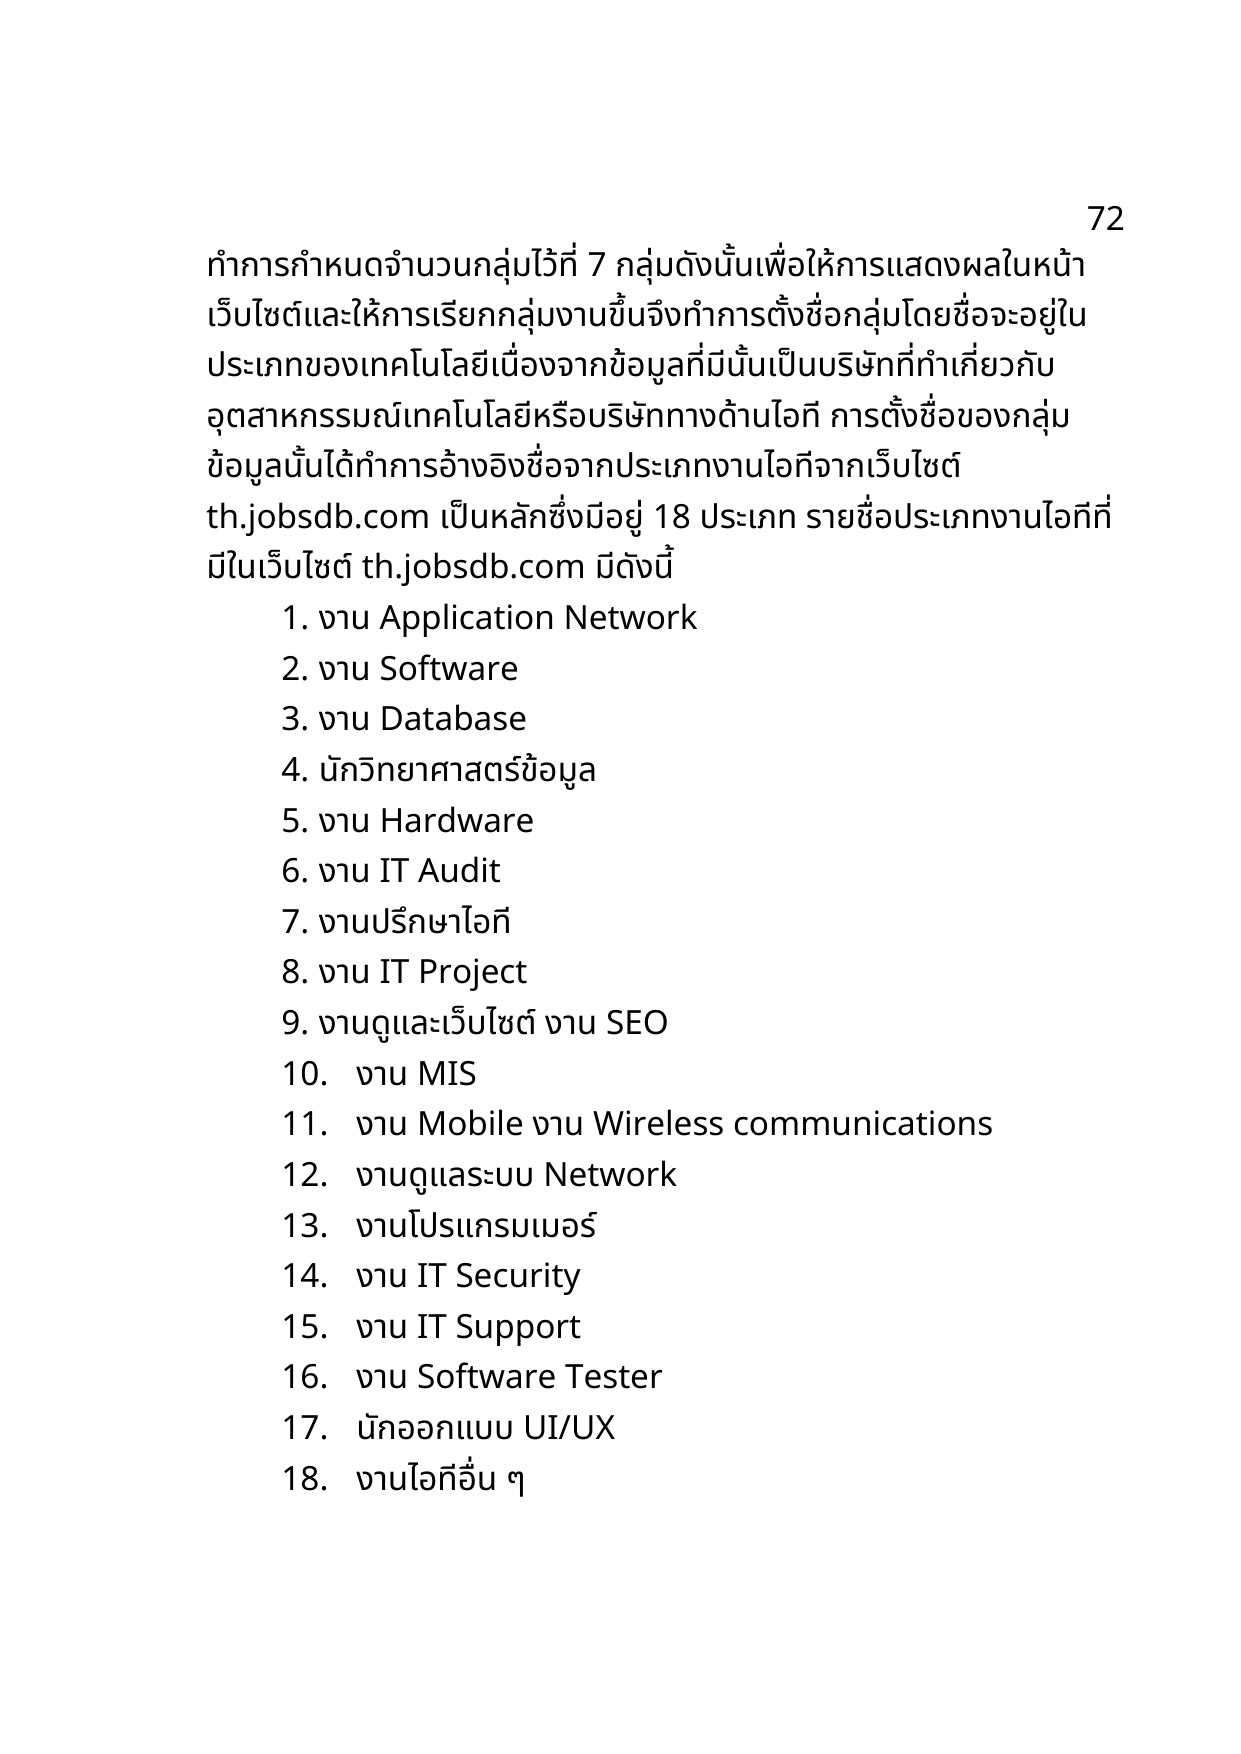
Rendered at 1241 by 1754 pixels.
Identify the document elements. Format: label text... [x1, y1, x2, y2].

list งานปรึกษาไอที [281, 898, 1125, 948]
list งาน Software Tester [281, 1353, 1125, 1404]
list งานโปรแกรมเมอร์ [281, 1201, 1125, 1252]
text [206, 240, 1125, 594]
list งาน IT Project [281, 948, 1125, 999]
list งาน Software [281, 644, 1125, 695]
list งาน Application Network [281, 594, 1125, 644]
list งานดูและเว็บไซต์ งาน SEO [281, 999, 1125, 1049]
list งาน Database [281, 695, 1125, 746]
list งาน IT Support [281, 1303, 1125, 1353]
list งาน Mobile งาน Wireless communications [281, 1100, 1125, 1151]
list งานไอทีอื่น ๆ [281, 1454, 1125, 1505]
list งาน Hardware [281, 796, 1125, 847]
list งานดูแลระบบ Network [281, 1151, 1125, 1201]
list งาน MIS [281, 1049, 1125, 1100]
list นักวิทยาศาสตร์ข้อมูล [281, 746, 1125, 796]
list งาน IT Audit [281, 847, 1125, 898]
list งาน IT Security [281, 1252, 1125, 1303]
list นักออกแบบ UI/UX [281, 1404, 1125, 1454]
